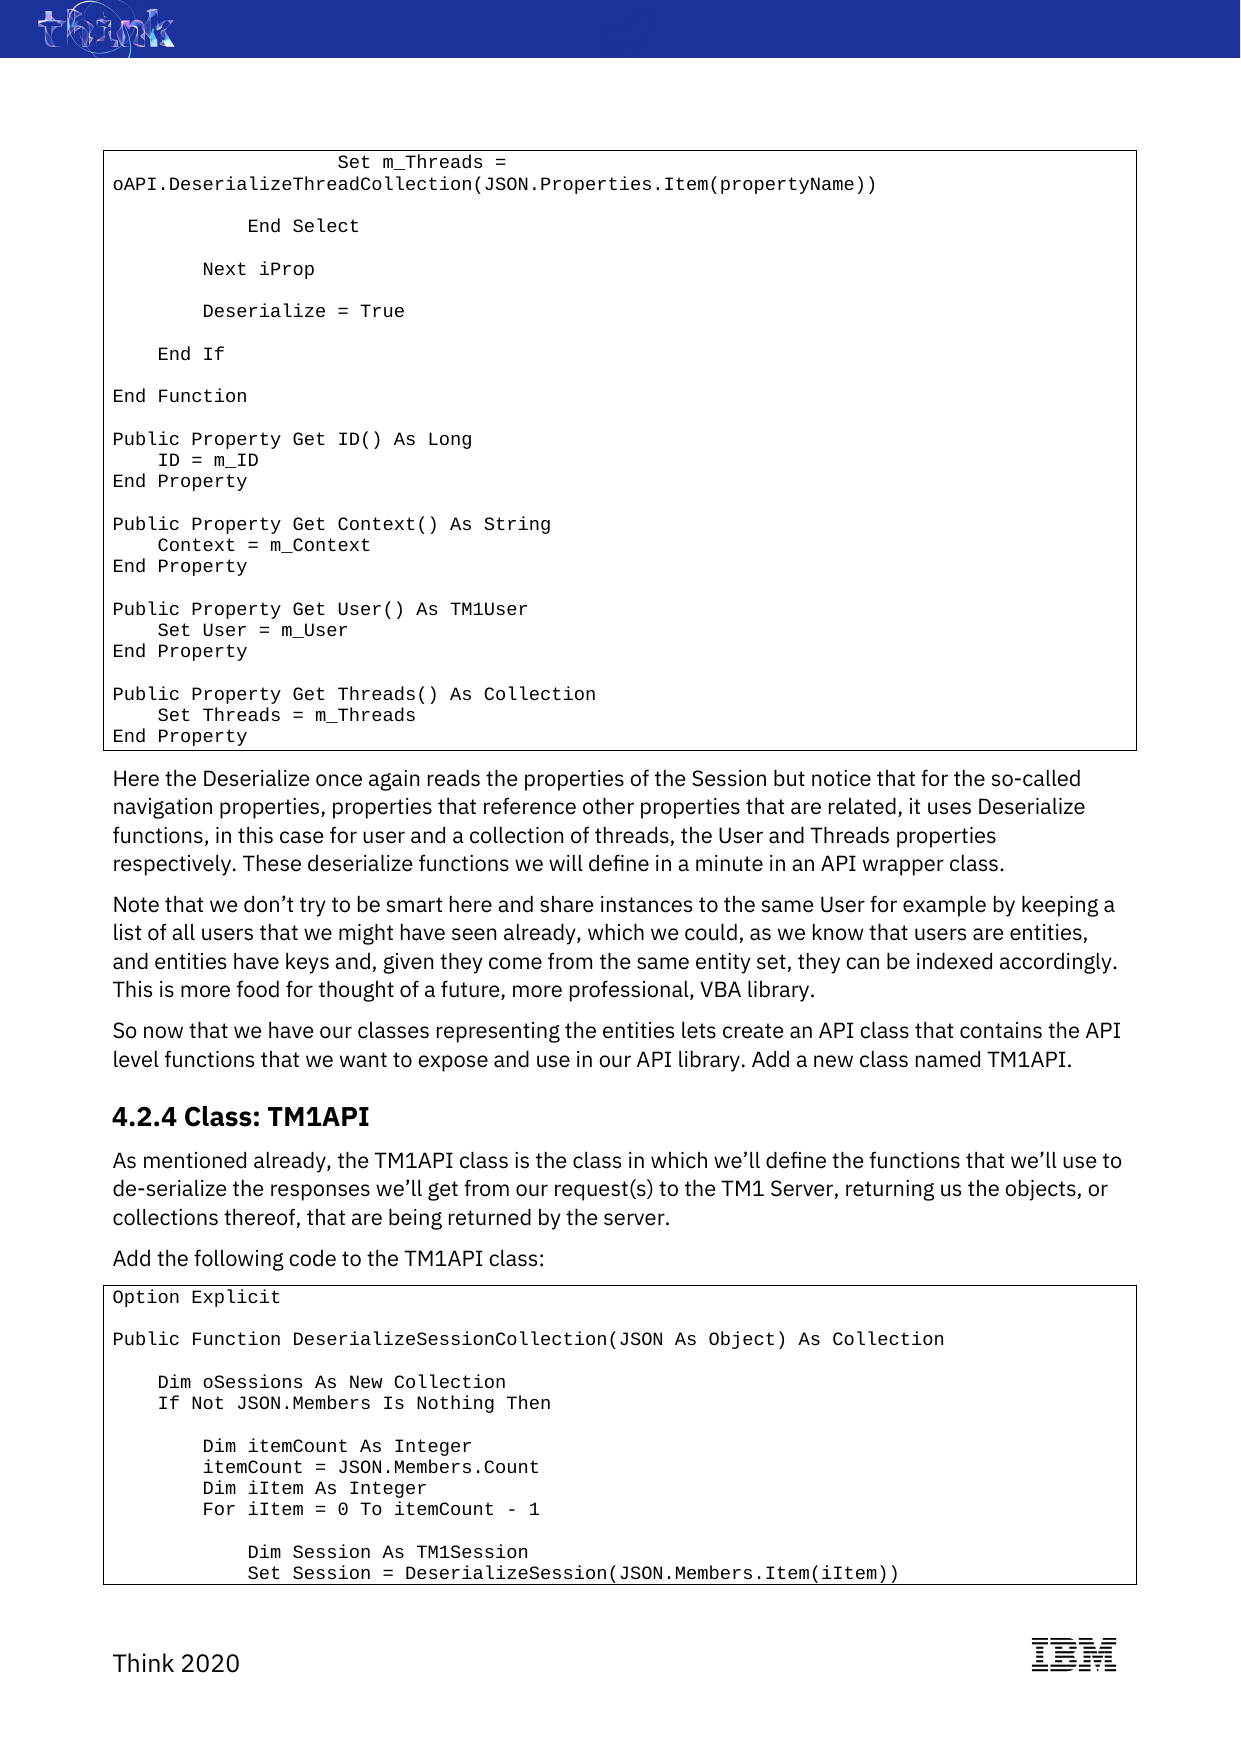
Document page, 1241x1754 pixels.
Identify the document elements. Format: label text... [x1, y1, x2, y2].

text Public Function DeserializeSessionCollection(JSON As Object) As Collection [112, 1330, 1128, 1351]
picture [1031, 1638, 1117, 1672]
text Public Property Get ID() As Long [112, 429, 1128, 451]
text So now that we have our classes representing the entities lets create an API class that contains the API level functions that we want to expose and use in our API library. Add a new class named TM1API. [112, 1016, 1128, 1073]
text End Property [112, 472, 1128, 493]
text Context = m_Context [112, 536, 1128, 557]
text Public Property Get User() As TM1User [112, 599, 1128, 621]
picture [0, 0, 1241, 82]
text ID = m_ID [112, 451, 1128, 472]
text Set User = m_User [112, 621, 1128, 642]
subtitle Class: TM1API [112, 1098, 1128, 1133]
text itemCount = JSON.Members.Count [112, 1458, 1128, 1479]
text Public Property Get Threads() As Collection [112, 684, 1128, 706]
text End If [112, 344, 1128, 366]
text Dim iItem As Integer [112, 1479, 1128, 1500]
text Deserialize = True [112, 302, 1128, 323]
text Set m_Threads = oAPI.DeserializeThreadCollection(JSON.Properties.Item(propertyName)) [104, 151, 1136, 196]
text End Select [112, 217, 1128, 238]
text Set Session = DeserializeSession(JSON.Members.Item(iItem)) [112, 1564, 1128, 1584]
text Dim itemCount As Integer [112, 1436, 1128, 1458]
text As mentioned already, the TM1API class is the class in which we’ll define the functions that we’ll use to de-serialize the responses we’ll get from our request(s) to the TM1 Server, returning us the objects, or collections thereof, that are being returned by the server. [112, 1146, 1128, 1231]
text Set Threads = m_Threads [112, 706, 1128, 724]
text Note that we don’t try to be smart here and share instances to the same User for example by keeping a list of all users that we might have seen already, which we could, as we know that users are entities, and entities have keys and, given they come from the same entity set, they can be indexed accordingly. This is more food for thought of a future, more professional, VBA library. [112, 890, 1128, 1004]
text End Property [112, 642, 1128, 663]
text End Property [104, 724, 1136, 750]
text Next iProp [112, 259, 1128, 281]
text End Property [112, 557, 1128, 578]
text Dim Session As TM1Session [112, 1543, 1128, 1564]
text Add the following code to the TM1API class: [112, 1244, 1128, 1272]
text Option Explicit [104, 1286, 1136, 1309]
text Public Property Get Context() As String [112, 514, 1128, 536]
text Here the Deserialize once again reads the properties of the Session but notice that for the so-called navigation properties, properties that reference other properties that are related, it uses Deserialize functions, in this case for user and a collection of threads, the User and Threads properties respectively. These deserialize functions we will define in a minute in an API wrapper class. [112, 764, 1128, 877]
text Dim oSessions As New Collection [112, 1373, 1128, 1394]
text If Not JSON.Members Is Nothing Then [112, 1394, 1128, 1415]
text For iItem = 0 To itemCount - 1 [112, 1500, 1128, 1521]
text End Function [112, 387, 1128, 408]
